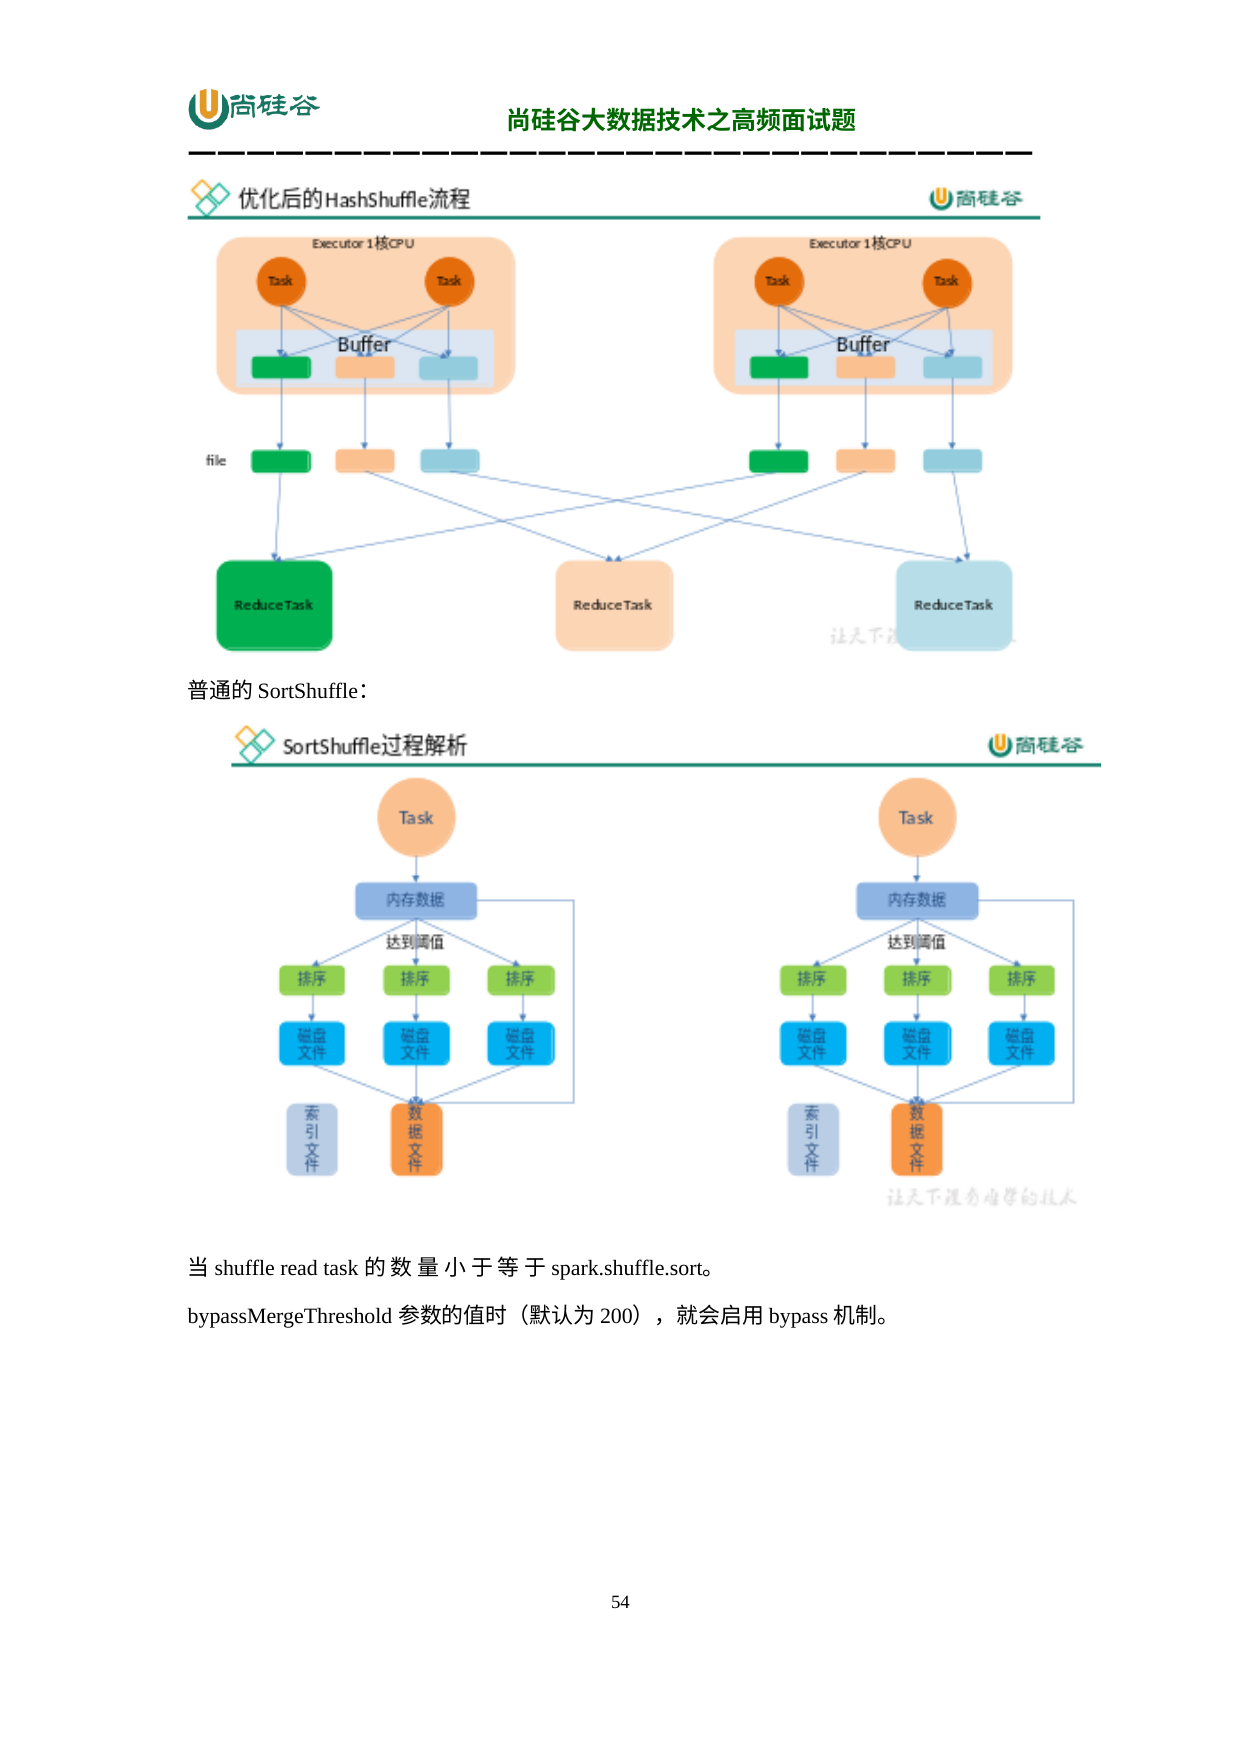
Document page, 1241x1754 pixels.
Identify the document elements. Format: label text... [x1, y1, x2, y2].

text 普通的SortShuffle： [187, 673, 1053, 706]
picture [187, 88, 320, 130]
text bypassMergeThreshold 参数的值时（默认为 200），就会启用 bypass 机制。 [187, 1298, 1053, 1331]
text 当 shuffle read task 的 数 量 小 于 等 于 spark.shuffle.sort。 [187, 713, 1053, 1282]
